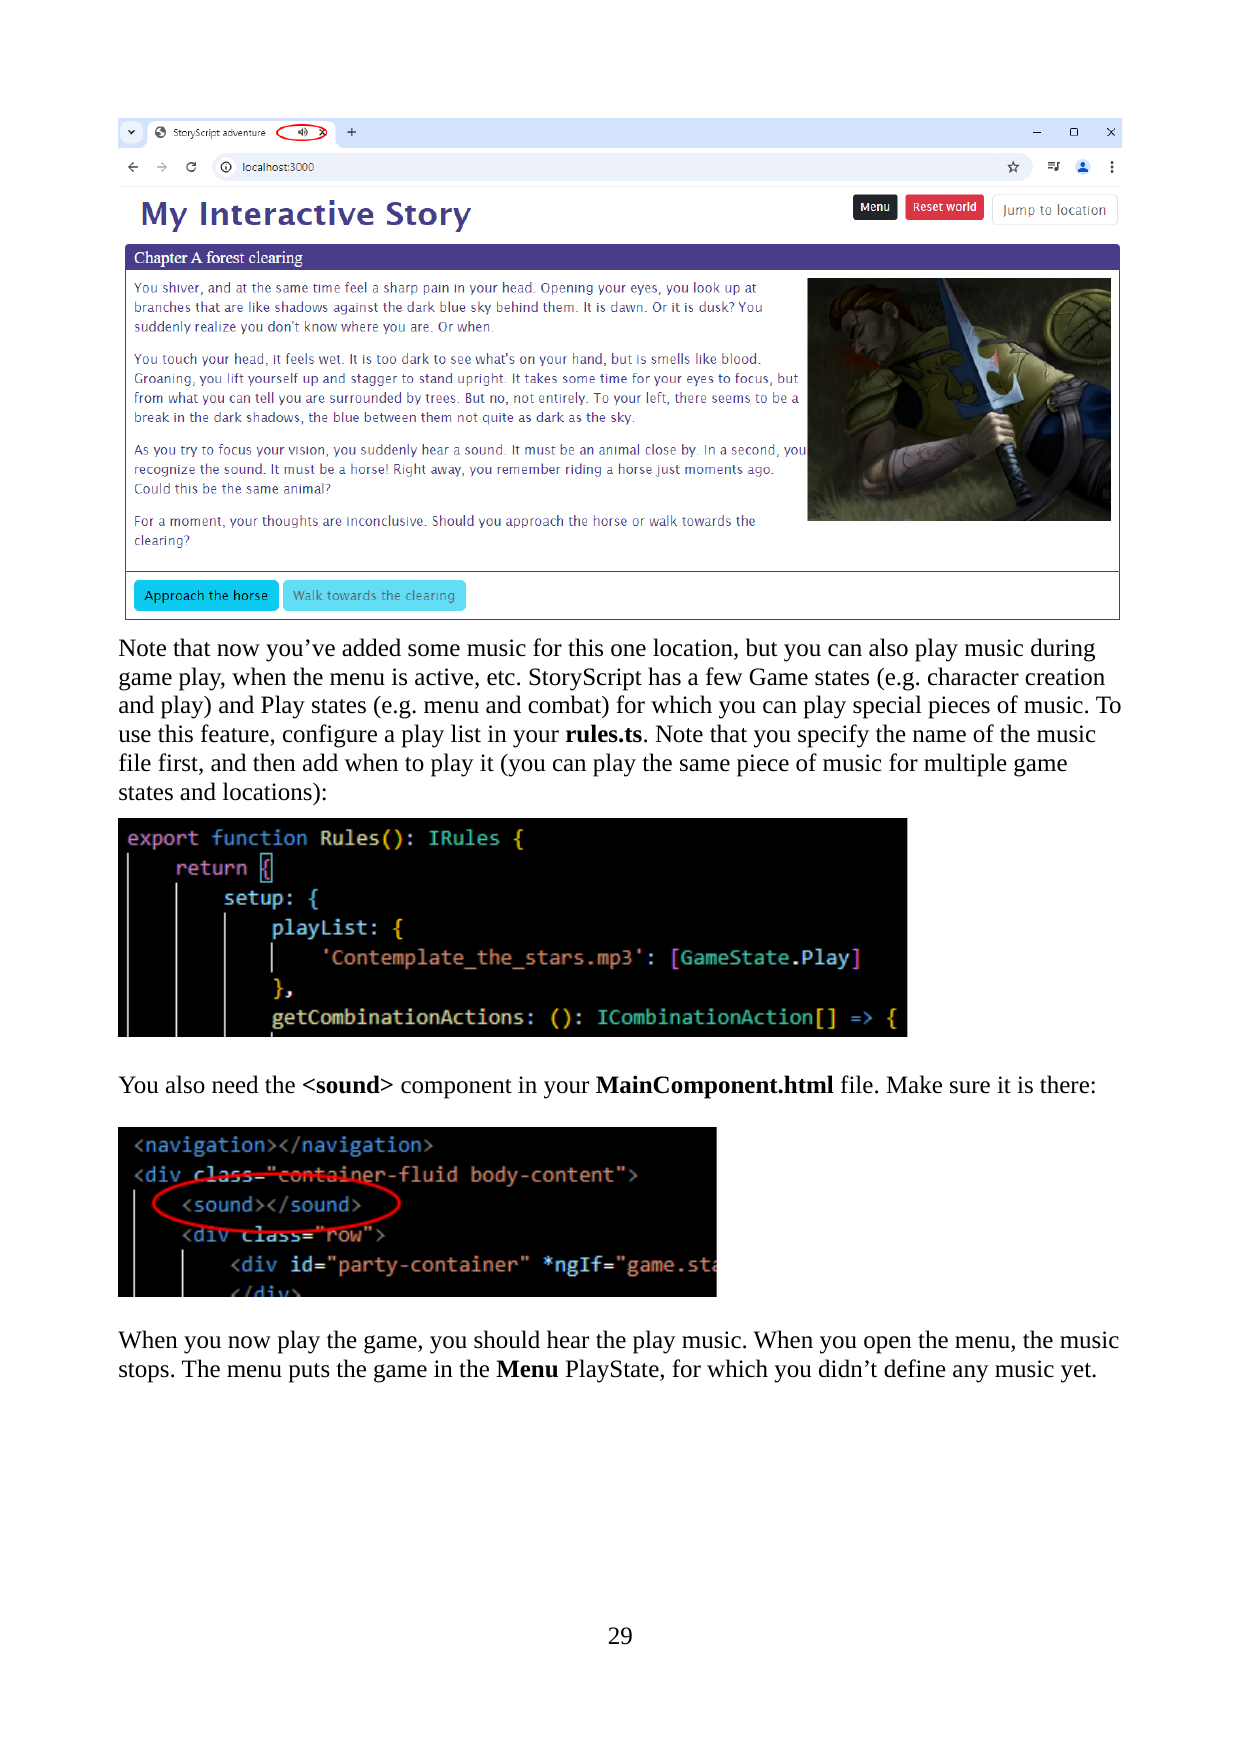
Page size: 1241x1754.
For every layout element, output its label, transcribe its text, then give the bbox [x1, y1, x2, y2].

picture [118, 118, 1123, 621]
text When you now play the game, you should hear the play music. When you open the menu, the music stops. The menu puts the game in the Menu PlayState, for which you didn’t define any music yet. [118, 1325, 1122, 1383]
picture [118, 818, 908, 1037]
picture [118, 1127, 717, 1297]
text Note that now you’ve added some music for this one location, but you can also play music during game play, when the menu is active, etc. StoryScript has a few Game states (e.g. character creation and play) and Play states (e.g. menu and combat) for which you can play special pieces of music. To use this feature, configure a play list in your rules.ts. Note that you specify the name of the music file first, and then add when to play it (you can play the same piece of music for multiple game states and locations): [118, 633, 1122, 806]
text You also need the <sound> component in your MainComponent.html file. Make sure it is there: [118, 1070, 1122, 1099]
